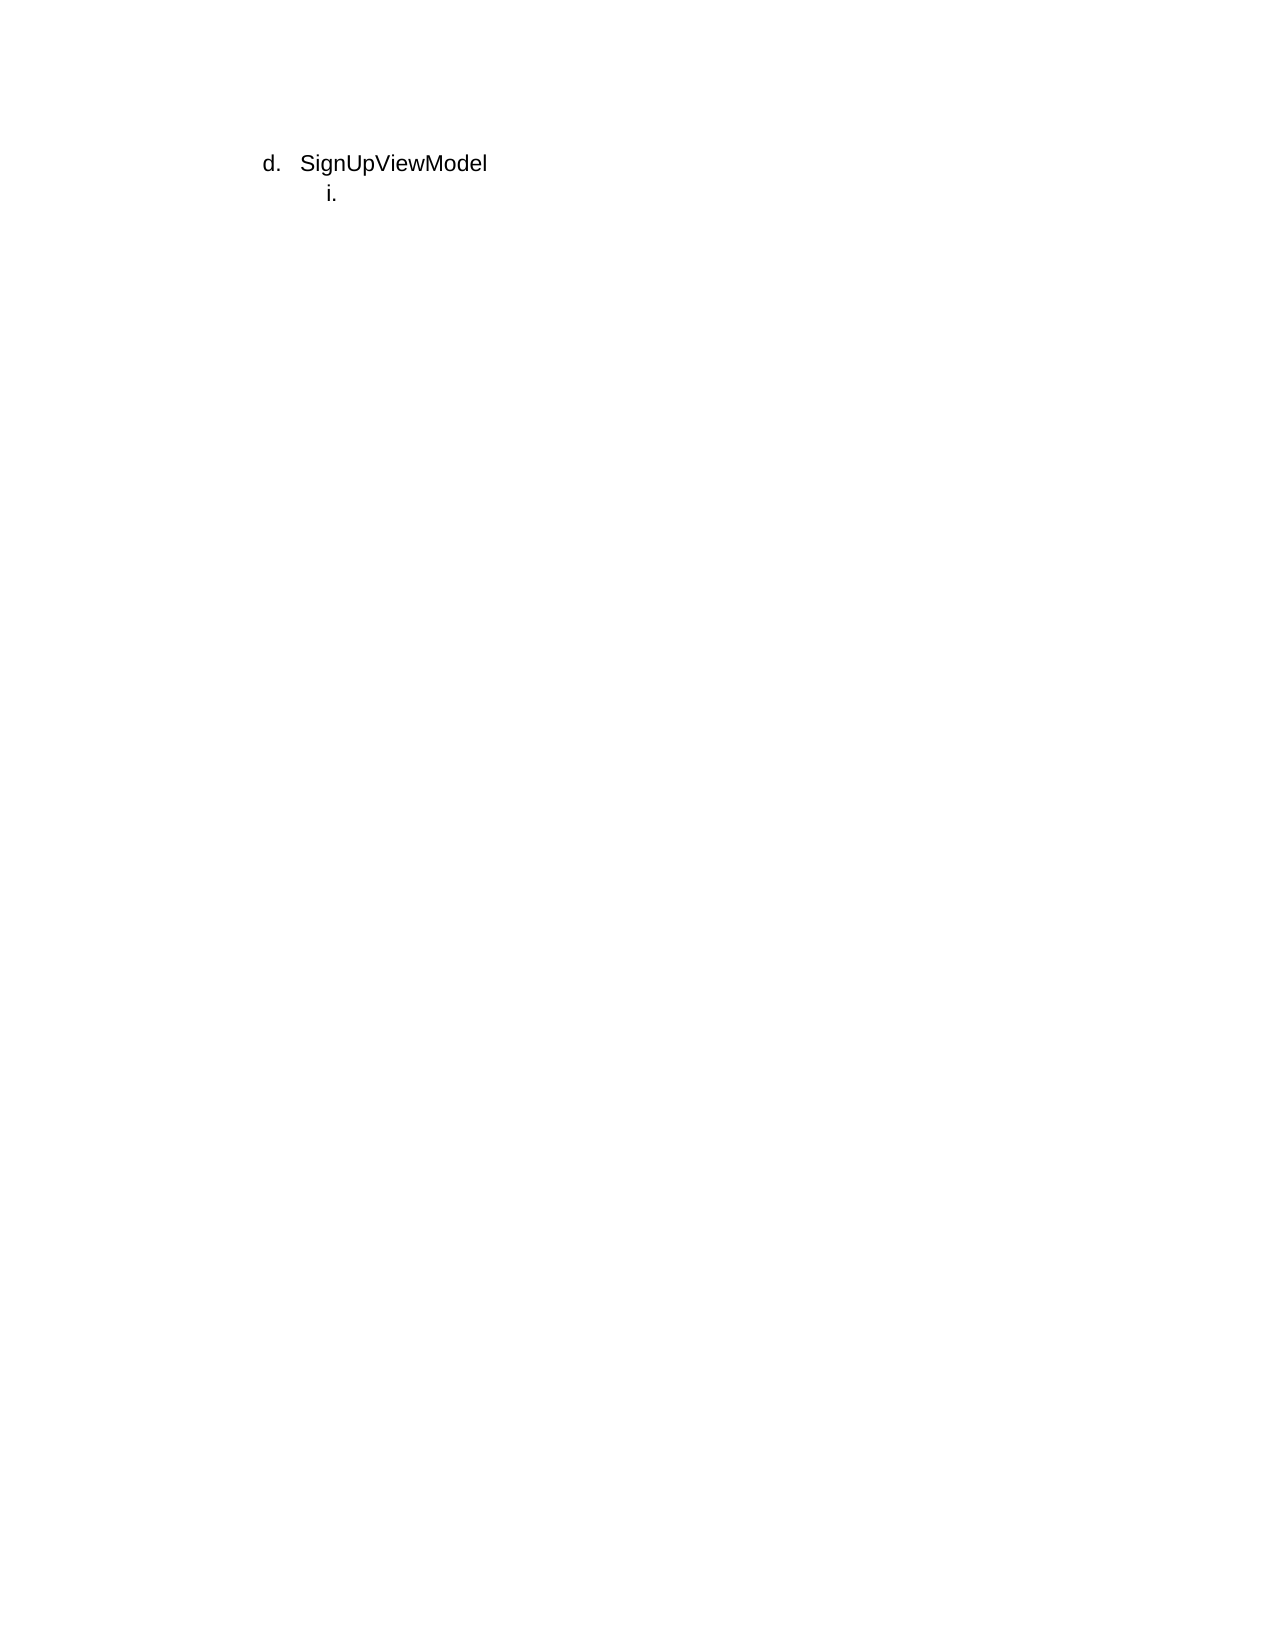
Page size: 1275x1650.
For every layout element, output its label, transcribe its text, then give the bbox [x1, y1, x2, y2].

list SignUpViewModel [262, 150, 1125, 176]
